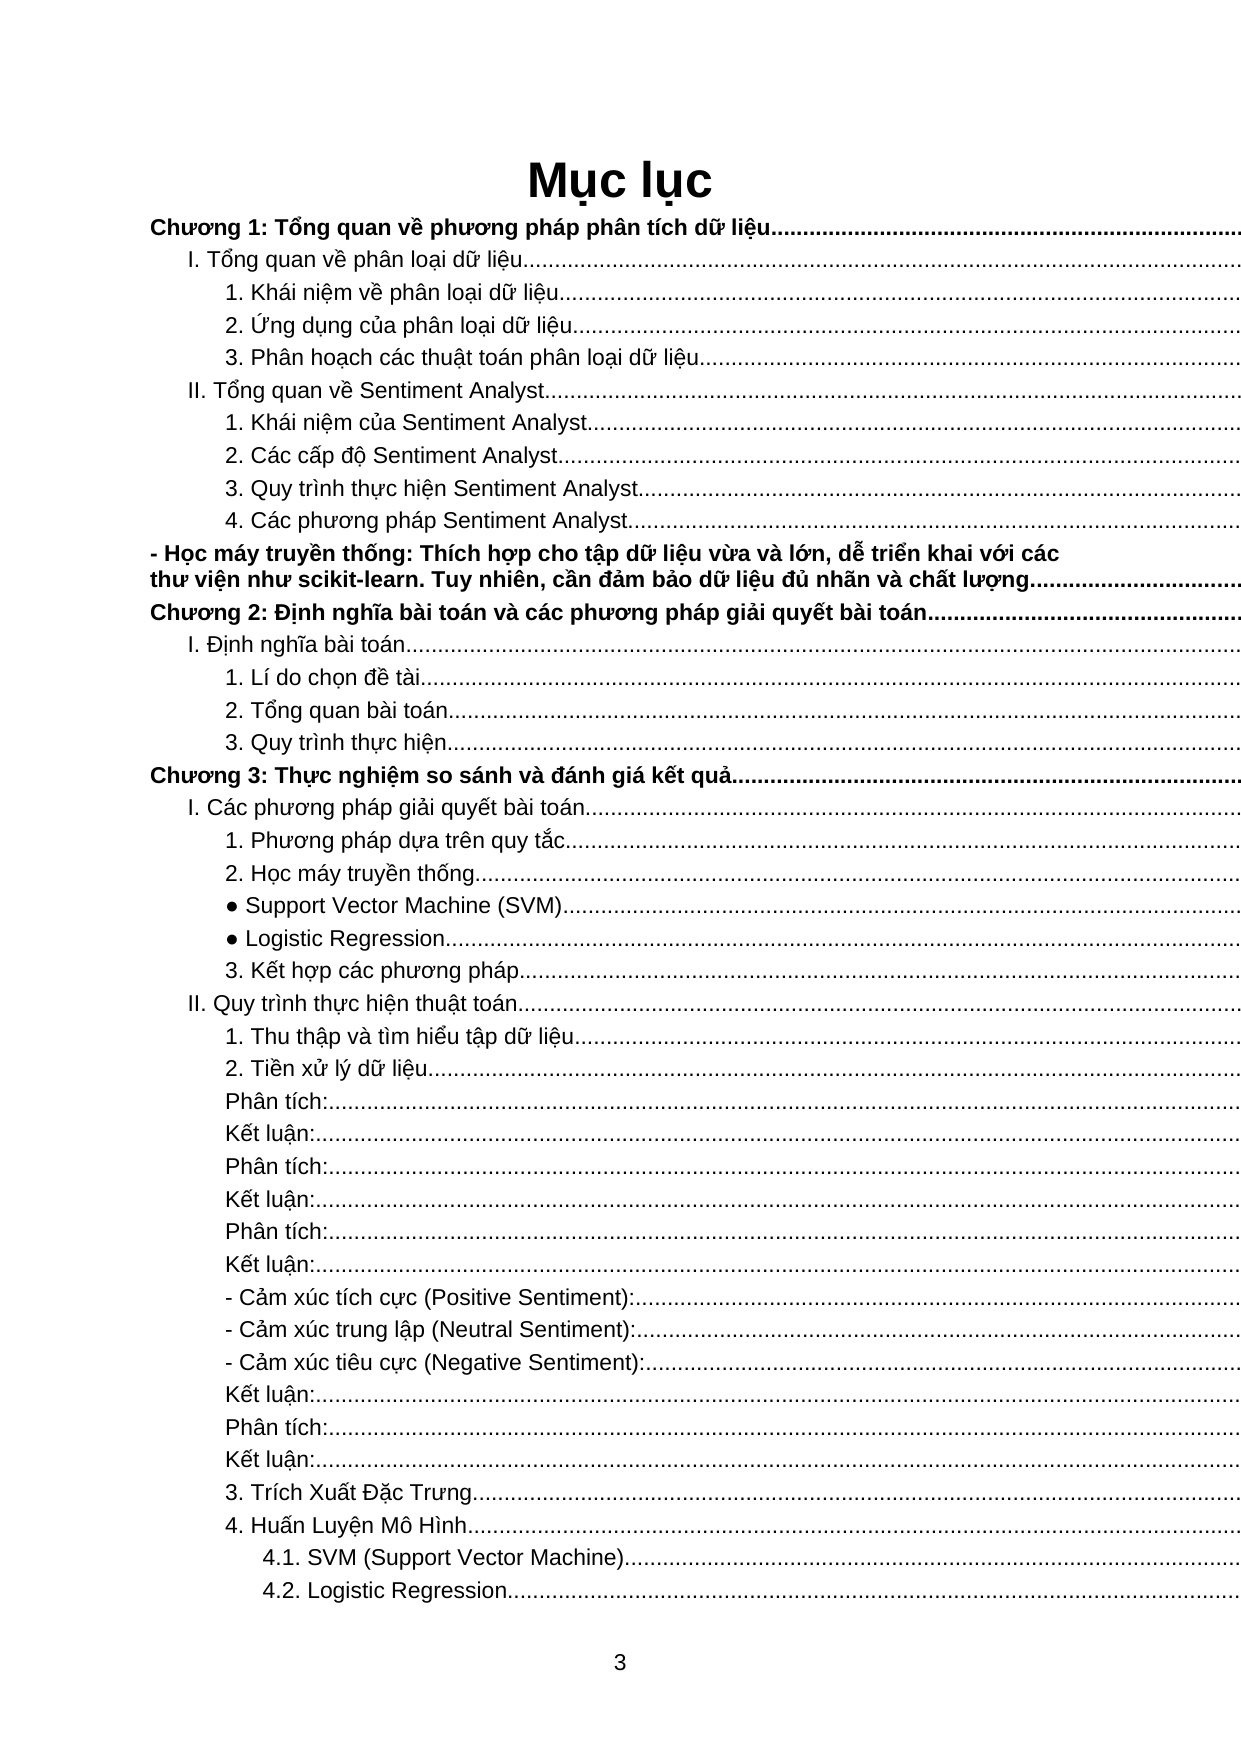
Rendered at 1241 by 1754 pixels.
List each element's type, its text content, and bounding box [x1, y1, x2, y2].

title Mục lục [150, 150, 1090, 207]
